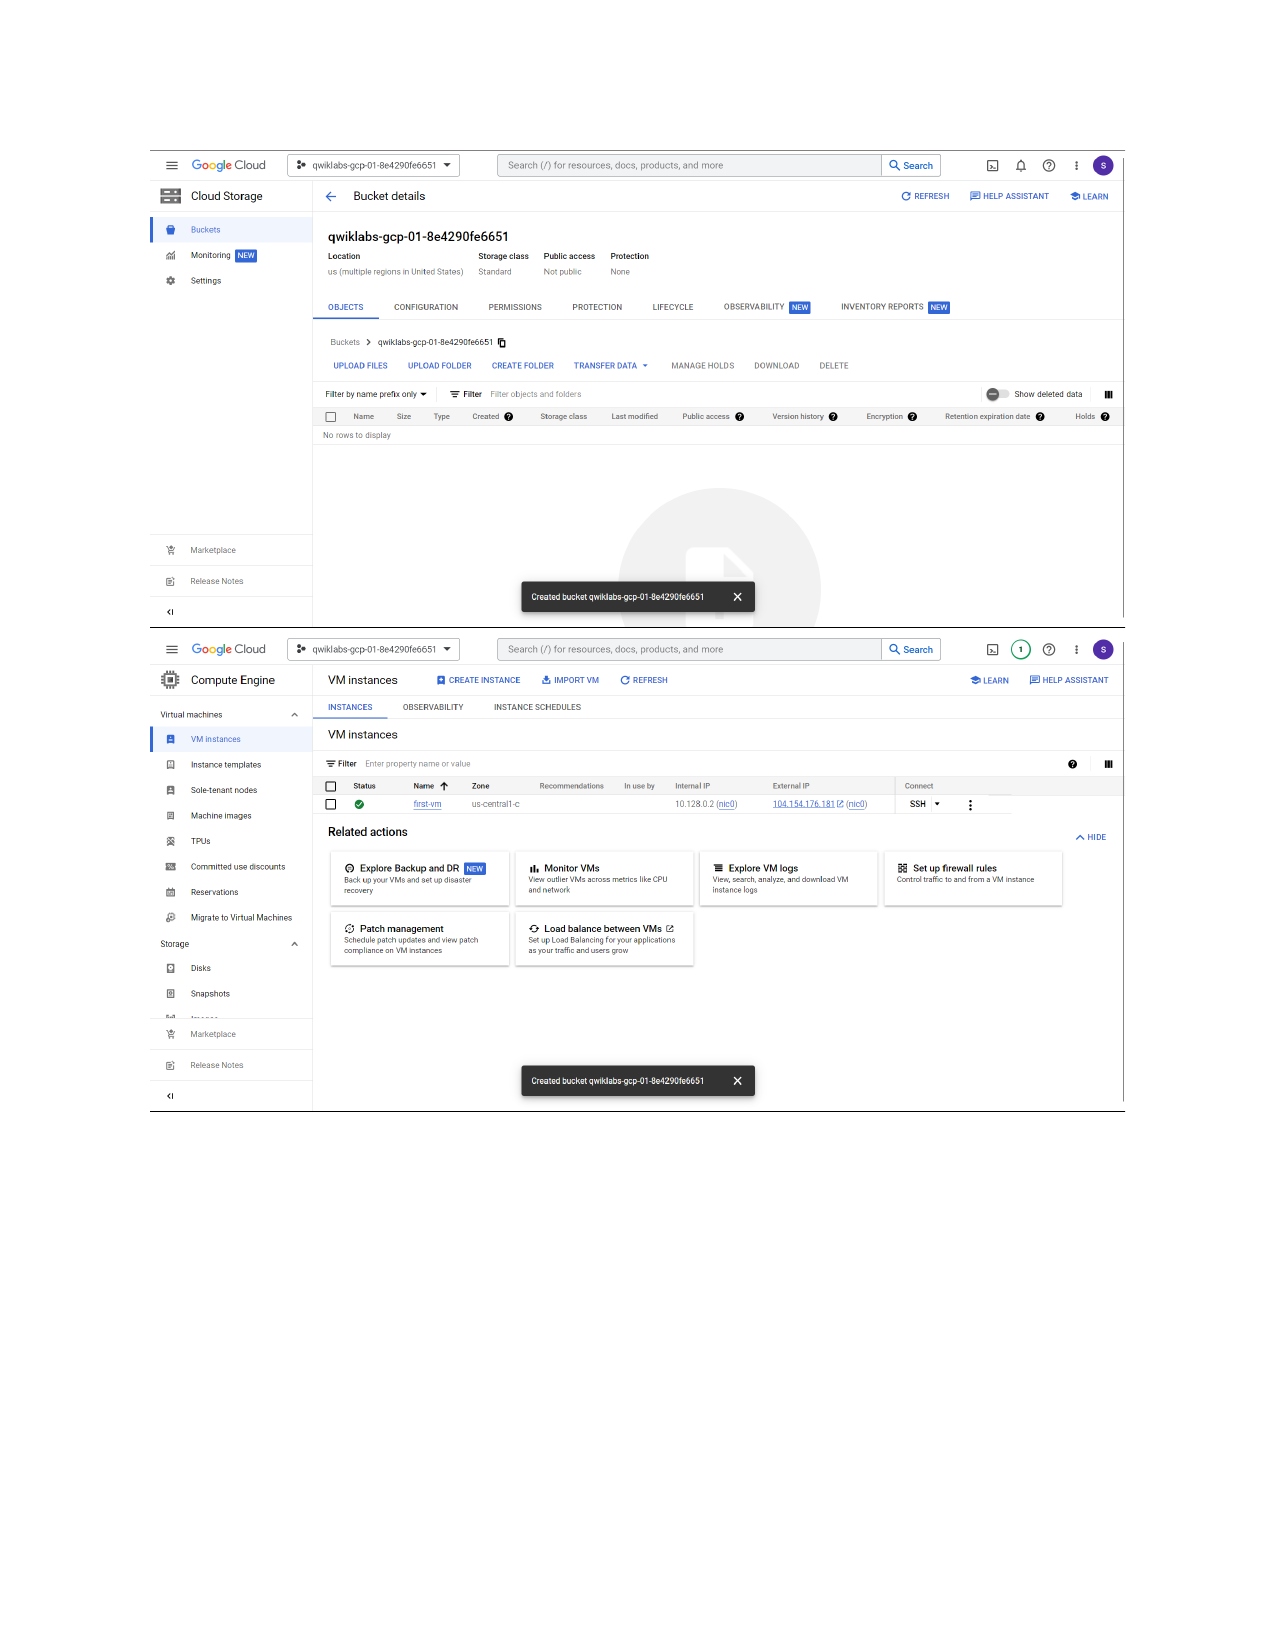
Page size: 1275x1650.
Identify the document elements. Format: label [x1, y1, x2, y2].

picture [150, 150, 1125, 628]
picture [150, 635, 1125, 1112]
